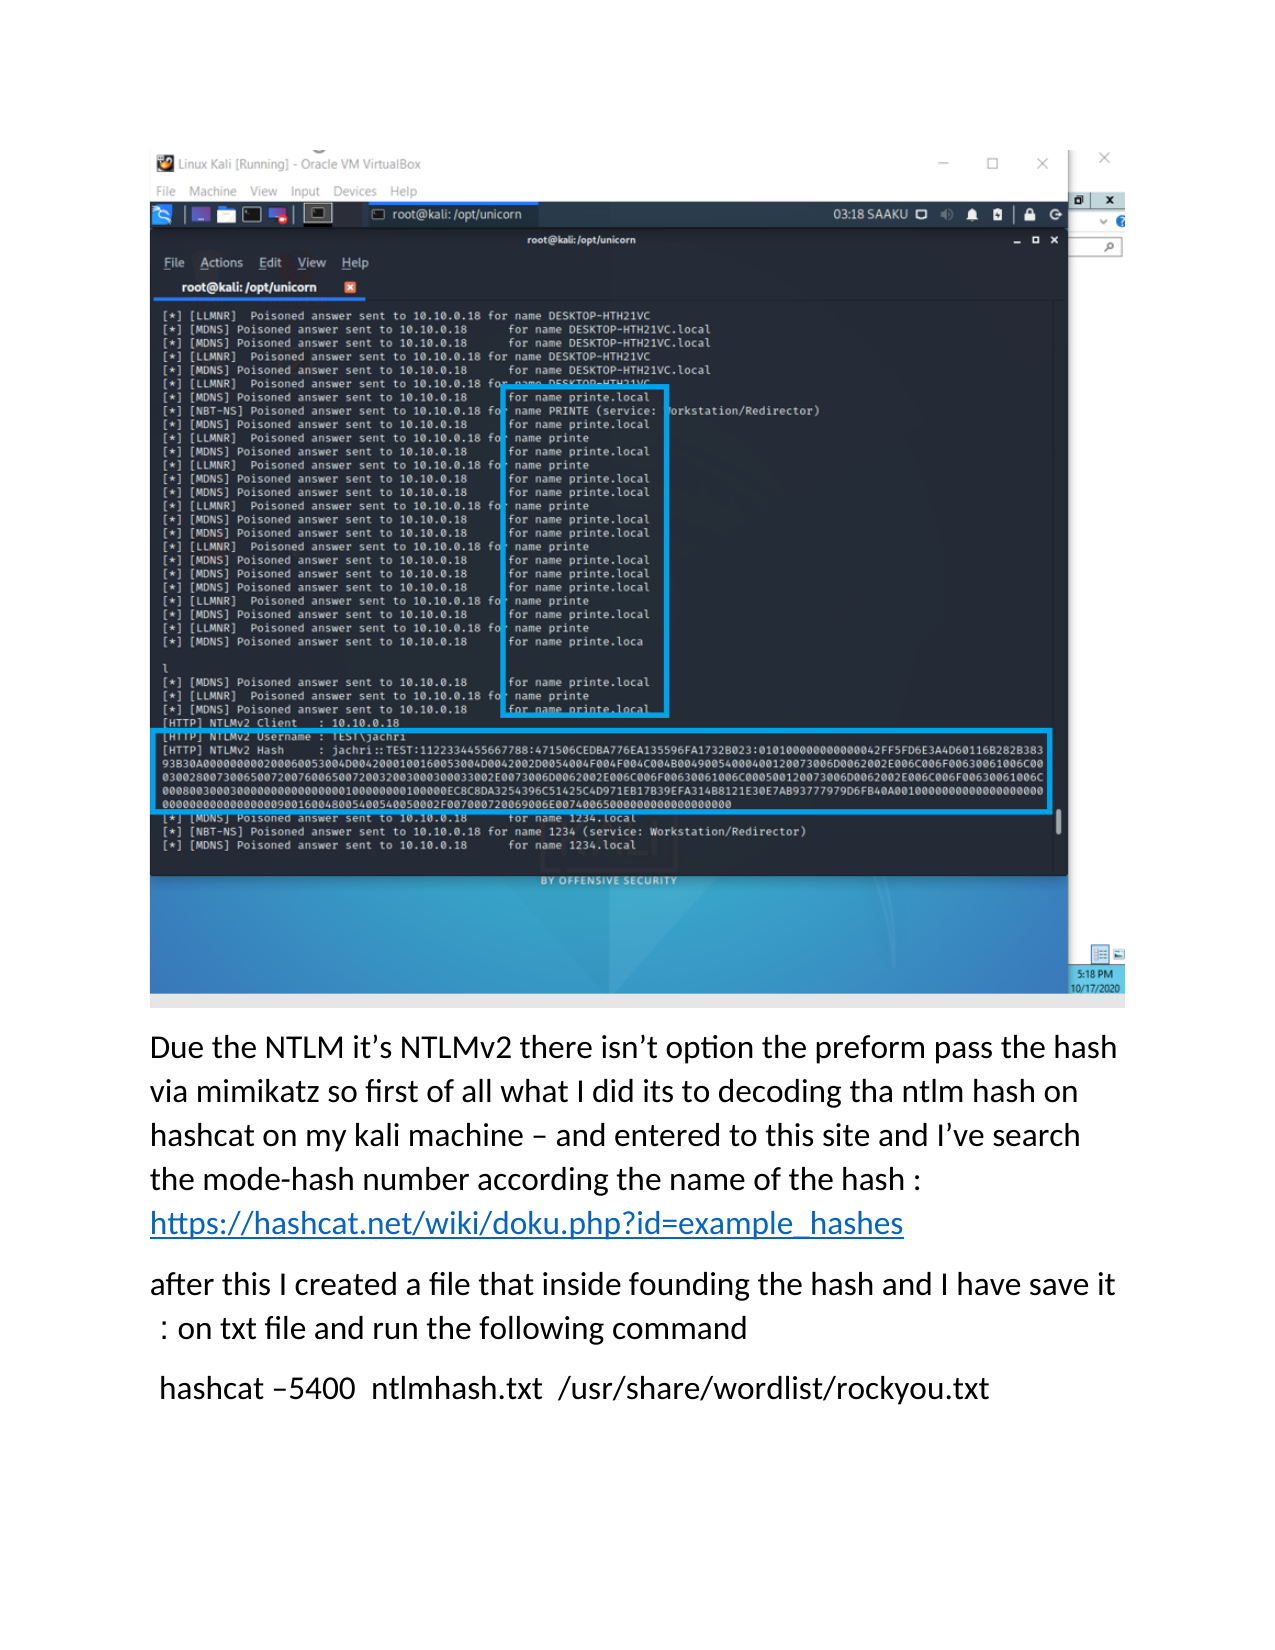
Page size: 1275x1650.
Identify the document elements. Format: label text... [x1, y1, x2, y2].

text Due the NTLM it’s NTLMv2 there isn’t option the preform pass the hash via mimikatz so first of all what I did its to decoding tha ntlm hash on hashcat on my kali machine – and entered to this site and I’ve search the mode-hash number according the name of the hash : https://hashcat.net/wiki/doku.php?id=example_hashes [150, 1026, 1125, 1243]
picture [156, 734, 1046, 808]
picture [149, 150, 1125, 1008]
text after this I created a file that inside founding the hash and I have save it on txt file and run the following command : [150, 1263, 1125, 1347]
text hashcat –5400 ntlmhash.txt /usr/share/wordlist/rockyou.txt [150, 1367, 1125, 1408]
